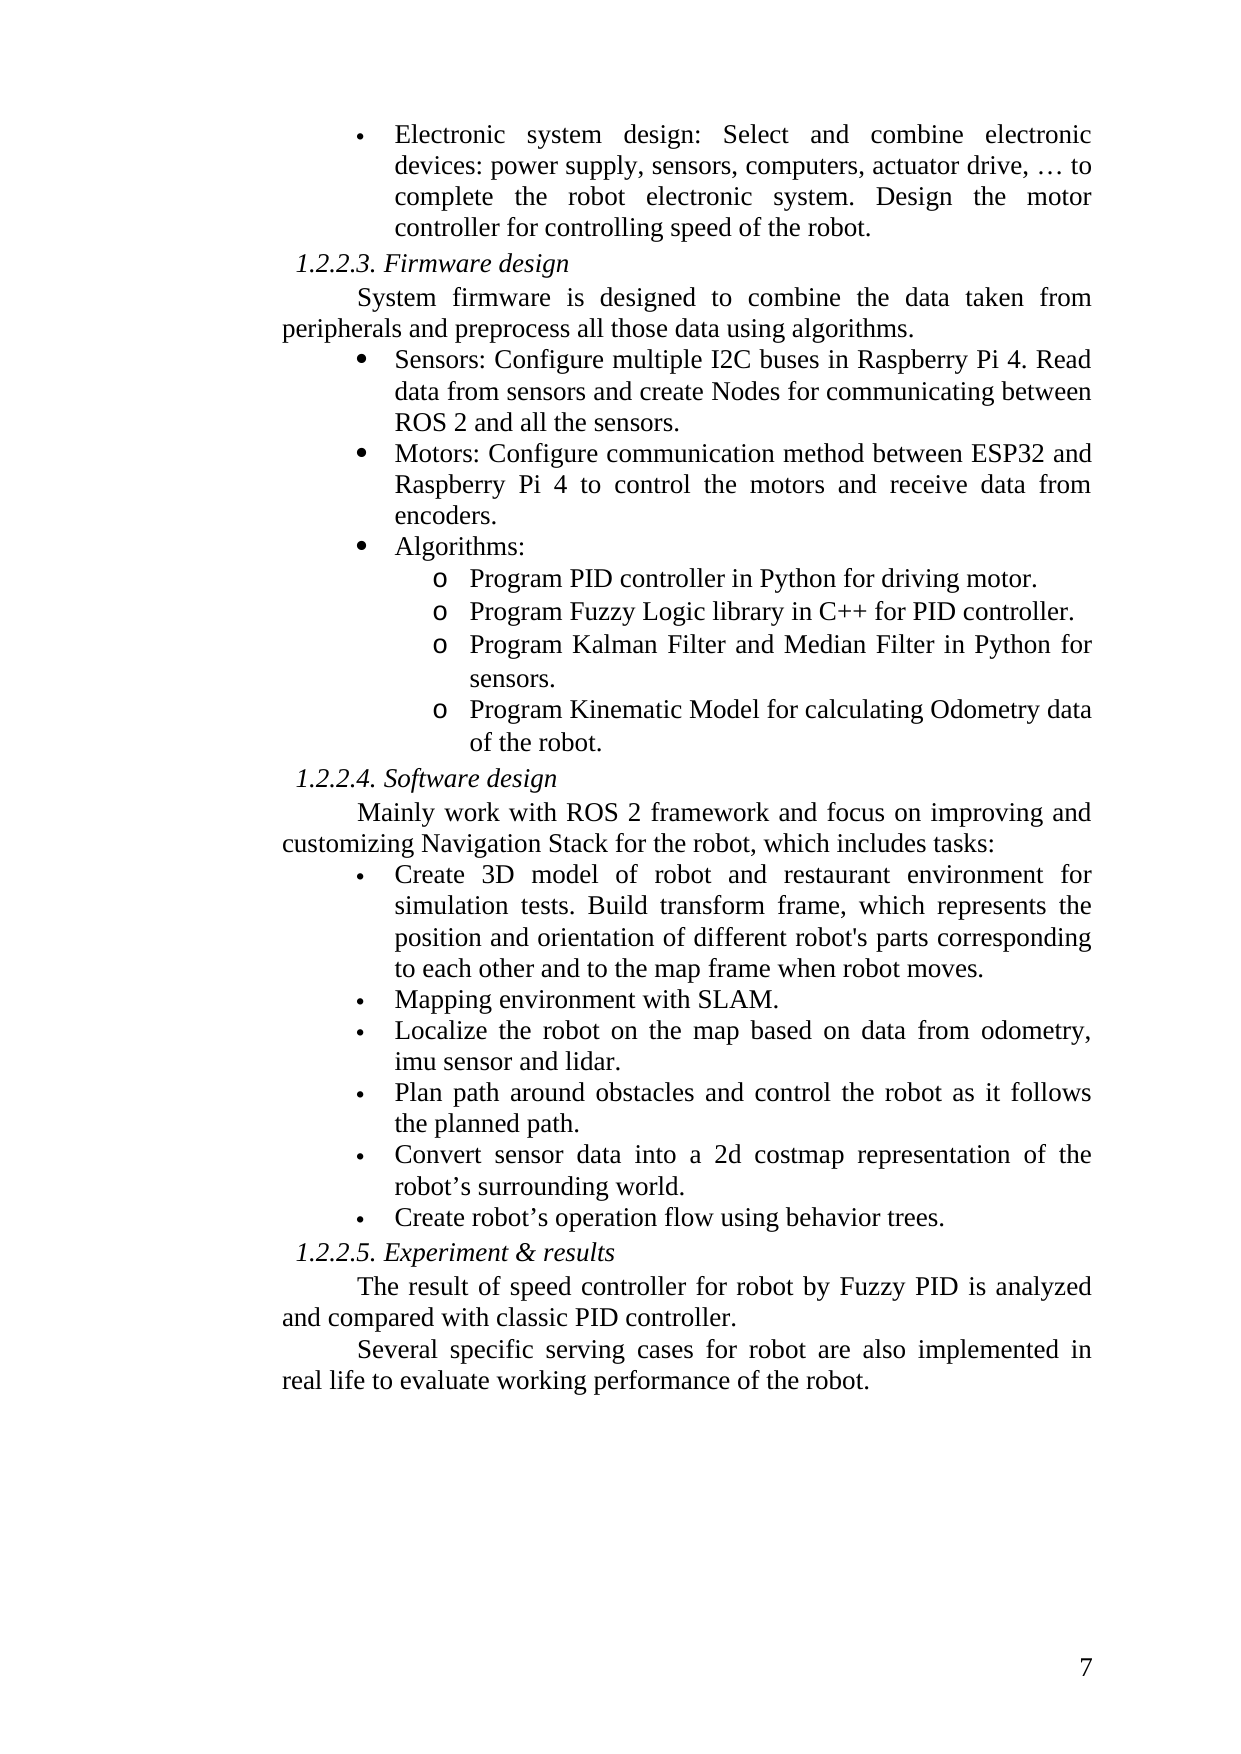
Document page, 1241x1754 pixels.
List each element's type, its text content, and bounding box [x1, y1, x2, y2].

subtitle Experiment & results [207, 1236, 1092, 1267]
subtitle Software design [207, 762, 1092, 793]
list Motors: Configure communication method between ESP32 and Raspberry Pi 4 to control the motors and receive data from encoders. [357, 437, 1092, 530]
list Mapping environment with SLAM. [357, 983, 1092, 1014]
list Convert sensor data into a 2d costmap representation of the robot’s surrounding world. [357, 1139, 1092, 1201]
subtitle Firmware design [207, 247, 1092, 278]
list Program Kinematic Model for calculating Odometry data of the robot. [432, 693, 1092, 758]
list Electronic system design: Select and combine electronic devices: power supply, sensors, computers, actuator drive, … to complete the robot electronic system. Design the motor controller for controlling speed of the robot. [357, 118, 1092, 243]
list Sensors: Configure multiple I2C buses in Raspberry Pi 4. Read data from sensors and create Nodes for communicating between ROS 2 and all the sensors. [357, 343, 1092, 437]
text Several specific serving cases for robot are also implemented in real life to evaluate working performance of the robot. [282, 1333, 1092, 1395]
list Localize the robot on the map based on data from odometry, imu sensor and lidar. [357, 1014, 1092, 1076]
text The result of speed controller for robot by Fuzzy PID is analyzed and compared with classic PID controller. [282, 1270, 1092, 1333]
list Create robot’s operation flow using behavior trees. [357, 1201, 1092, 1232]
list Create 3D model of robot and restaurant environment for simulation tests. Build transform frame, which represents the position and orientation of different robot's parts corresponding to each other and to the map frame when robot moves. [357, 858, 1092, 983]
list Program PID controller in Python for driving motor. [432, 562, 1092, 595]
list Program Kalman Filter and Median Filter in Python for sensors. [432, 628, 1092, 693]
text System firmware is designed to combine the data taken from peripherals and preprocess all those data using algorithms. [282, 281, 1092, 343]
list Program Fuzzy Logic library in C++ for PID controller. [432, 595, 1092, 628]
list Plan path around obstacles and control the robot as it follows the planned path. [357, 1076, 1092, 1139]
text Mainly work with ROS 2 framework and focus on improving and customizing Navigation Stack for the robot, which includes tasks: [282, 796, 1092, 858]
list Algorithms: [357, 530, 1092, 562]
